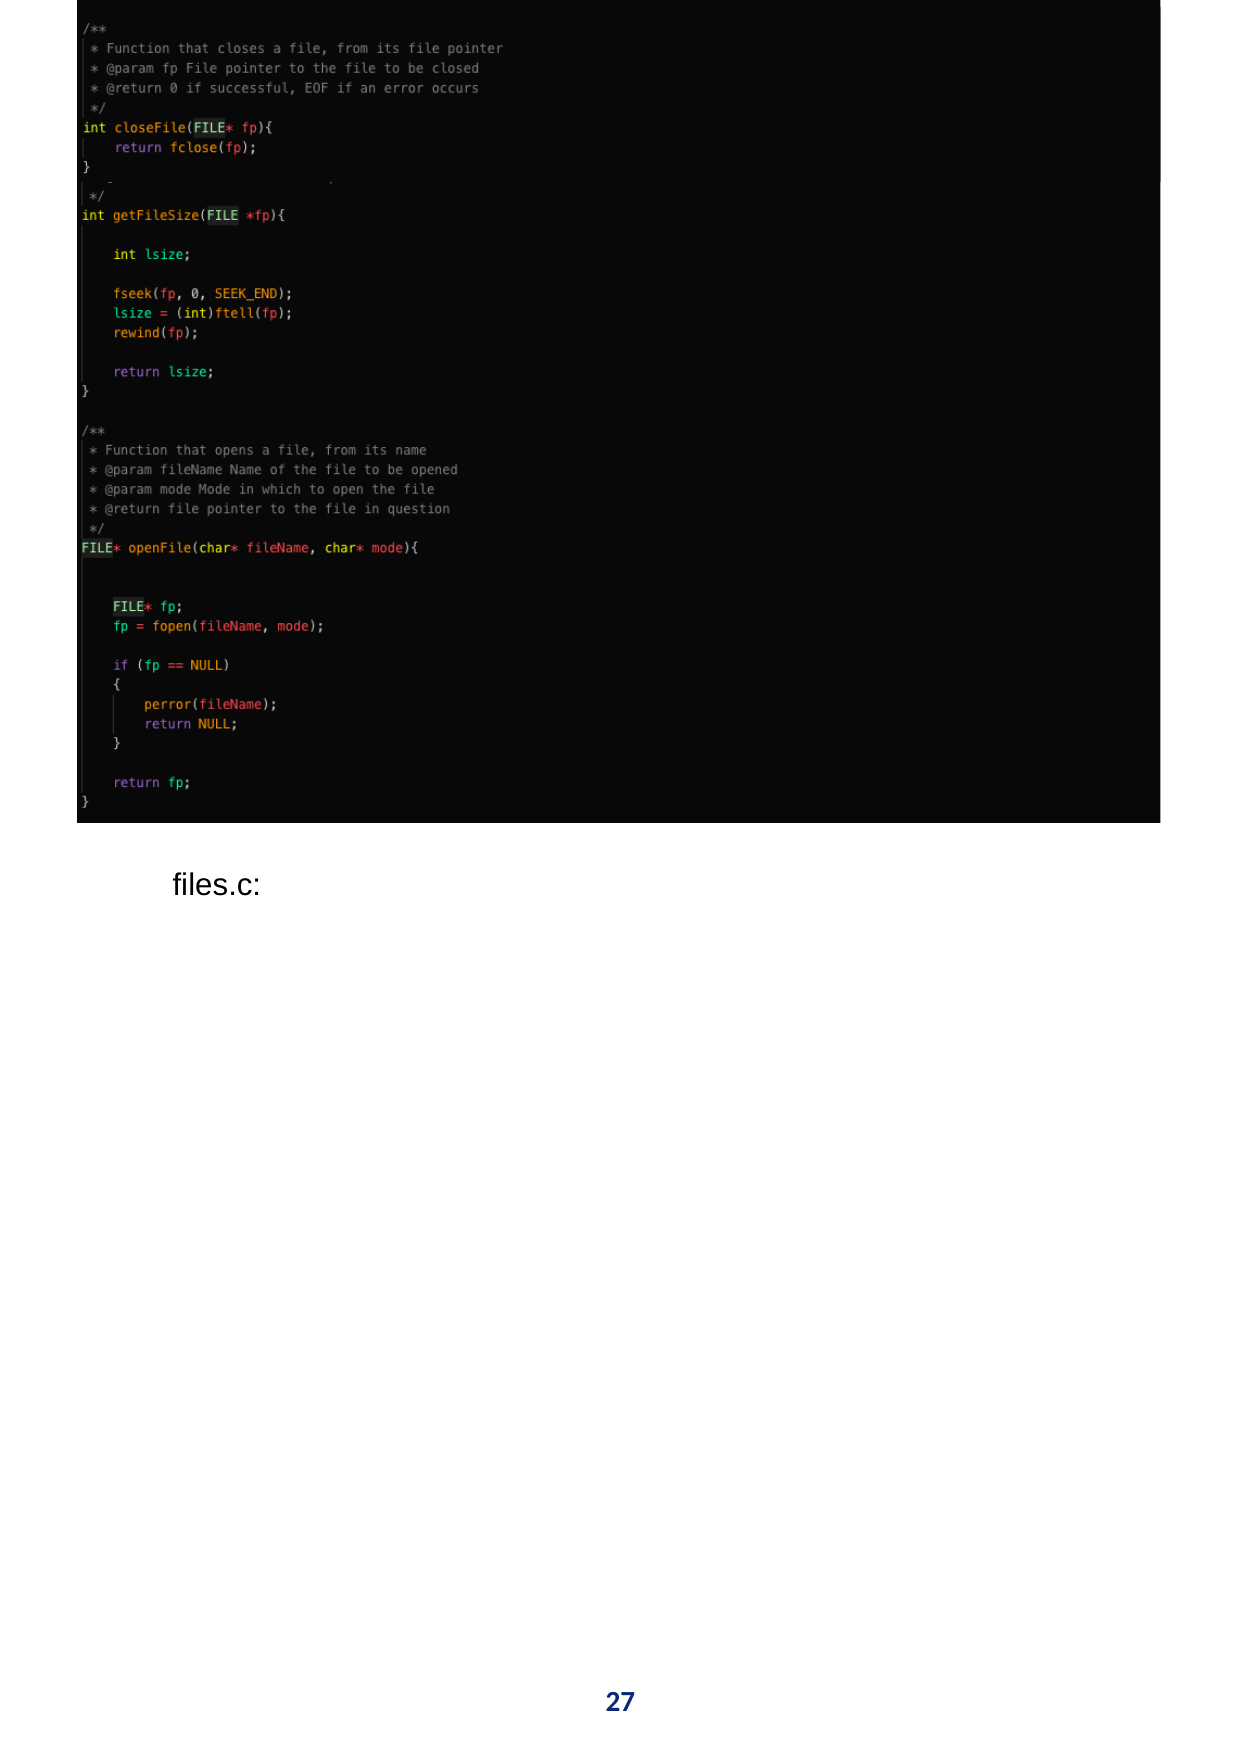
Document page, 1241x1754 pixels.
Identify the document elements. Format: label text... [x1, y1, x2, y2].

picture [77, 0, 1161, 823]
text files.c: [97, 823, 1143, 902]
